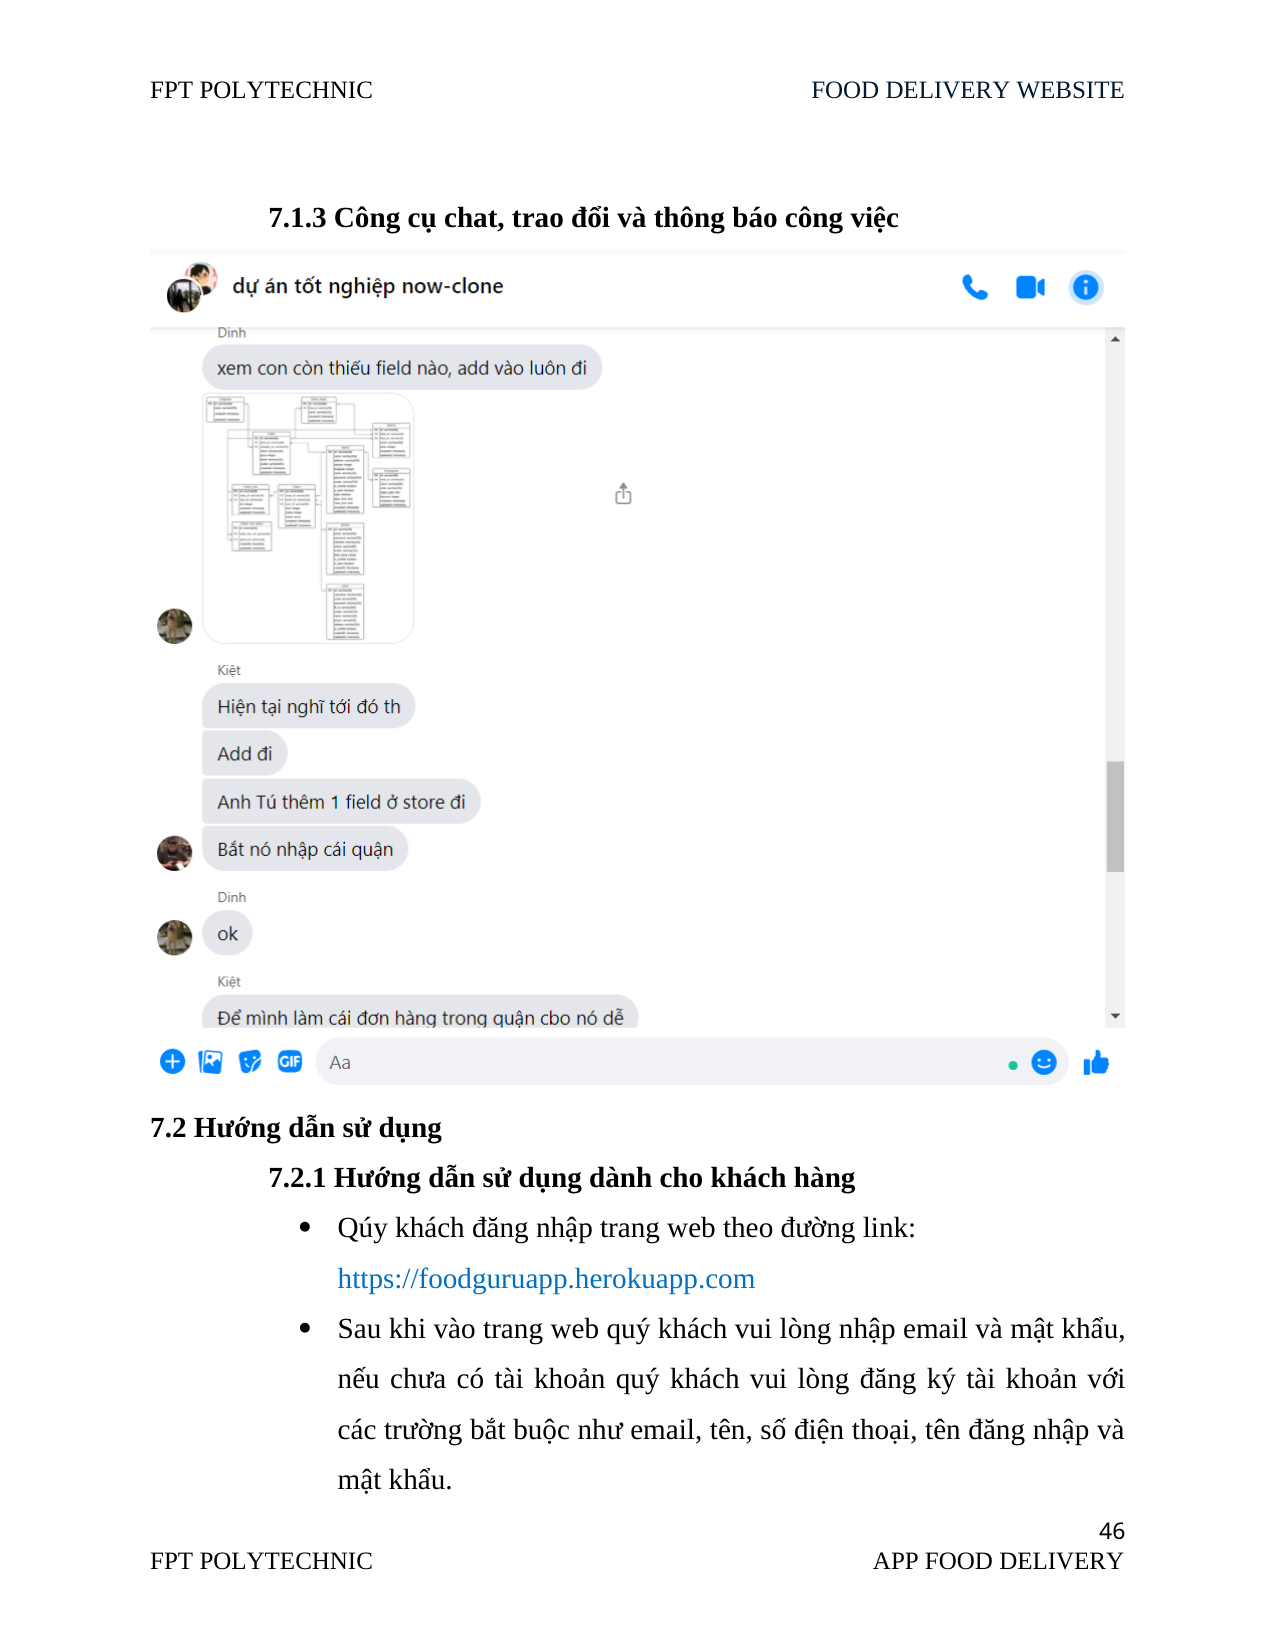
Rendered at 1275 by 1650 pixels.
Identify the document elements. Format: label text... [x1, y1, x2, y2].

picture [150, 250, 1125, 1094]
list Qúy khách đăng nhập trang web theo đường link: [300, 1210, 1126, 1244]
text 7.2.1 Hướng dẫn sử dụng dành cho khách hàng [150, 1160, 1126, 1193]
list Sau khi vào trang web quý khách vui lòng nhập email và mật khẩu, nếu chưa có tài khoản quý khách vui lòng đăng ký tài khoản với các trường bắt buộc như email, tên, số điện thoại, tên đăng nhập và mật khẩu. [300, 1311, 1126, 1496]
text 7.1.3 Công cụ chat, trao đổi và thông báo công việc [150, 200, 1126, 234]
text 7.2 Hướng dẫn sử dụng [150, 1110, 1126, 1143]
list https://foodguruapp.herokuapp.com [337, 1261, 1126, 1294]
